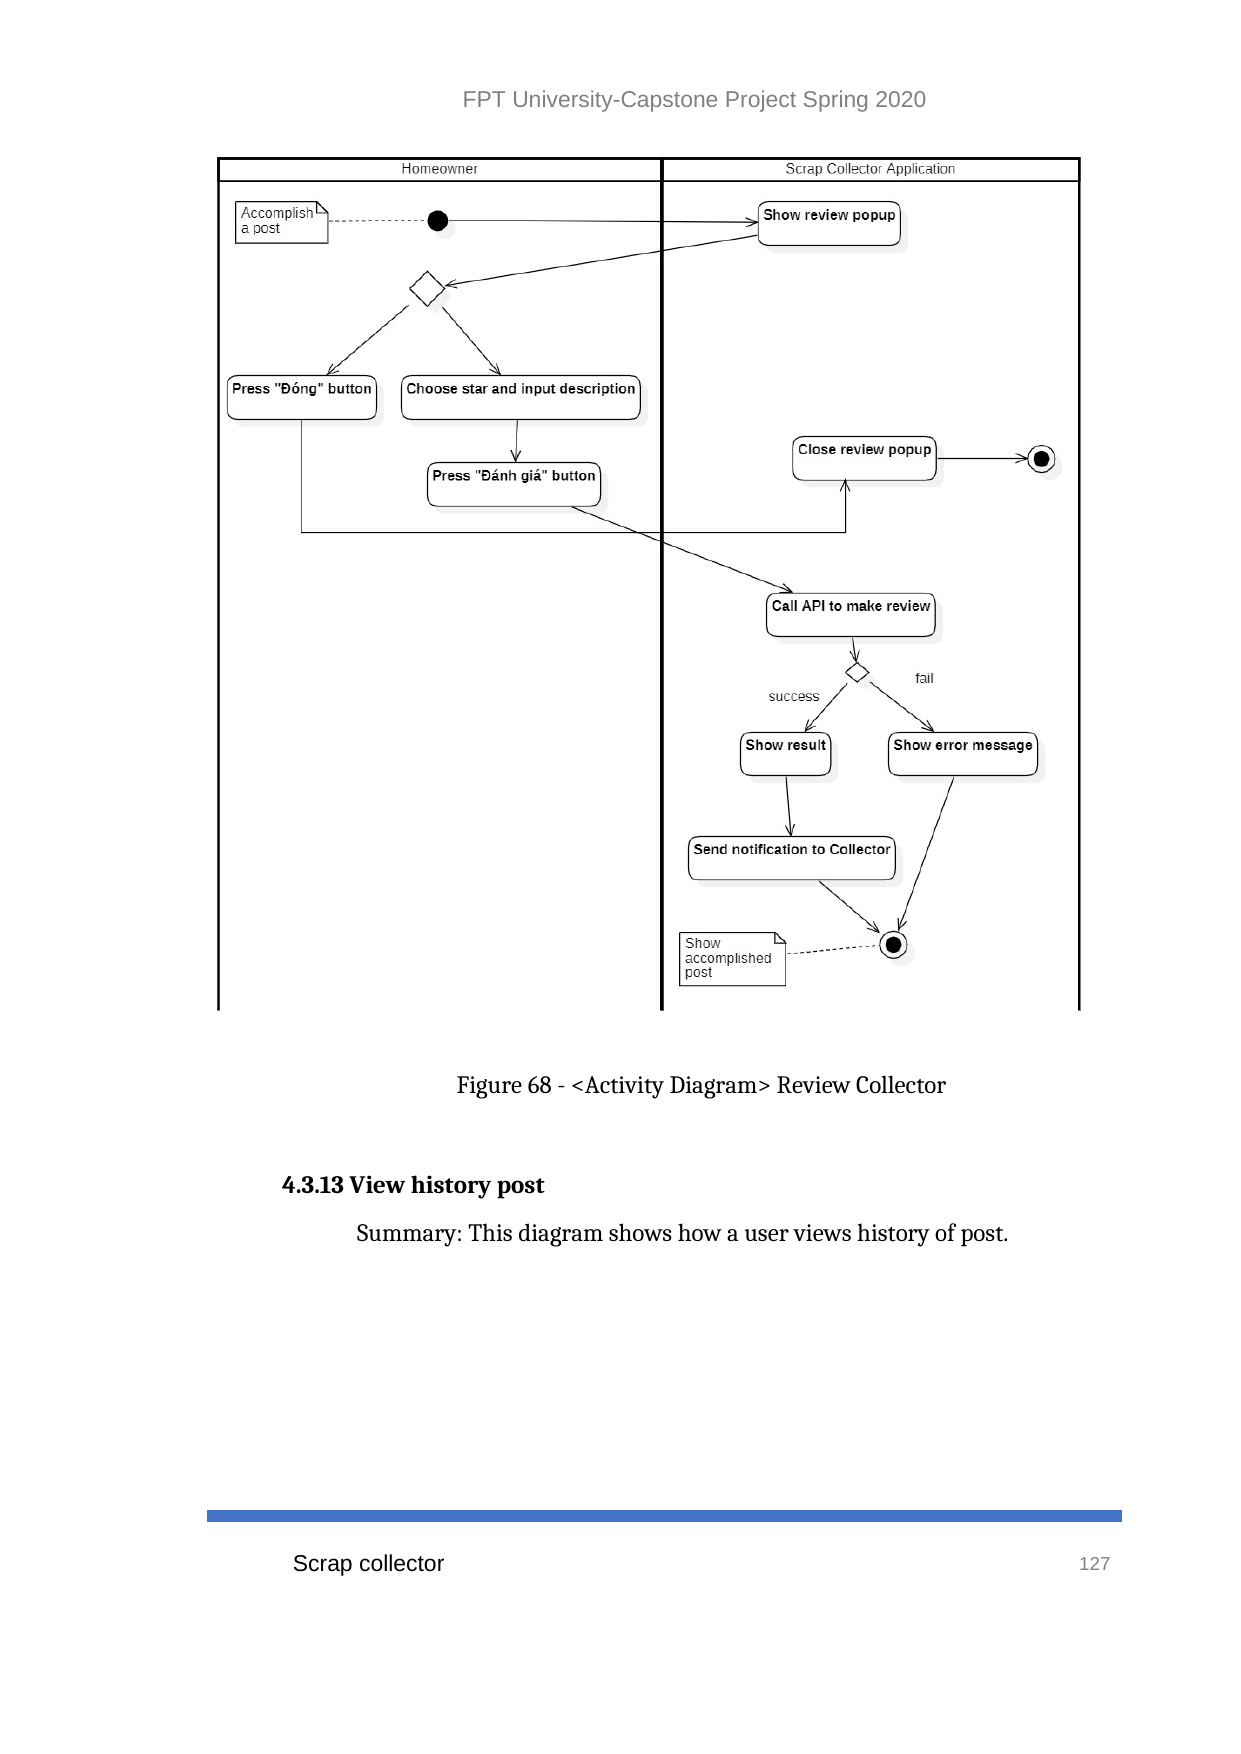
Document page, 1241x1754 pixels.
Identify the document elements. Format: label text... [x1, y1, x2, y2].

subtitle 4.3.13 View history post [282, 1171, 1122, 1200]
text Summary: This diagram shows how a user views history of post. [357, 1219, 1122, 1248]
picture [207, 147, 1122, 1053]
